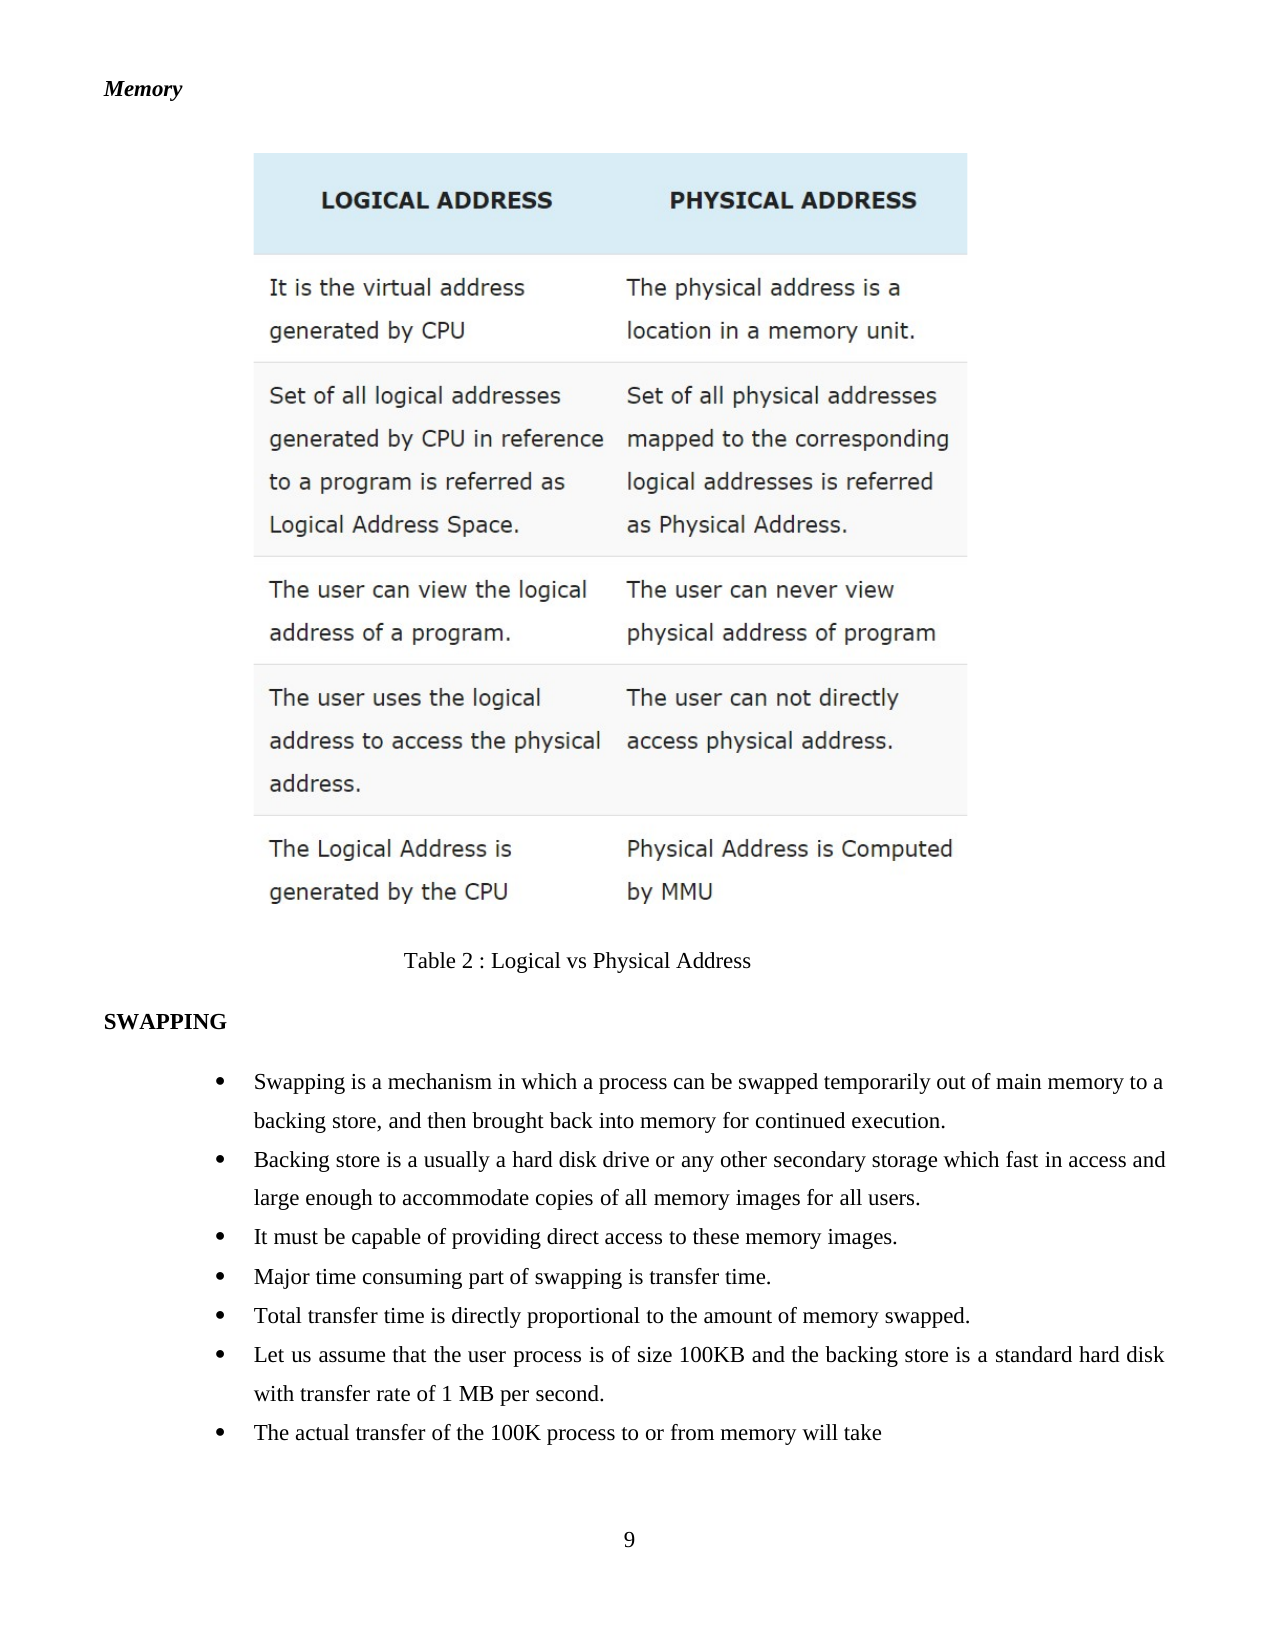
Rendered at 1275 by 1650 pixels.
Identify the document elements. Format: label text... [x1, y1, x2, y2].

list It must be capable of providing direct access to these memory images. [216, 1223, 1256, 1249]
list Let us assume that the user process is of size 100KB and the backing store is a standard hard disk with transfer rate of 1 MB per second. [216, 1341, 1167, 1406]
picture [253, 153, 968, 904]
list Major time consuming part of swapping is transfer time. [216, 1263, 1256, 1289]
list The actual transfer of the 100K process to or from memory will take [216, 1419, 1256, 1446]
list Swapping is a mechanism in which a process can be swapped temporarily out of main memory to a backing store, and then brought back into memory for continued execution. [216, 1068, 1165, 1133]
subtitle SWAPPING [103, 1008, 1256, 1034]
text Table 2 : Logical vs Physical Address [404, 947, 1256, 973]
list Total transfer time is directly proportional to the amount of memory swapped. [216, 1302, 1256, 1328]
list Backing store is a usually a hard disk drive or any other secondary storage which fast in access and large enough to accommodate copies of all memory images for all users. [216, 1146, 1166, 1211]
